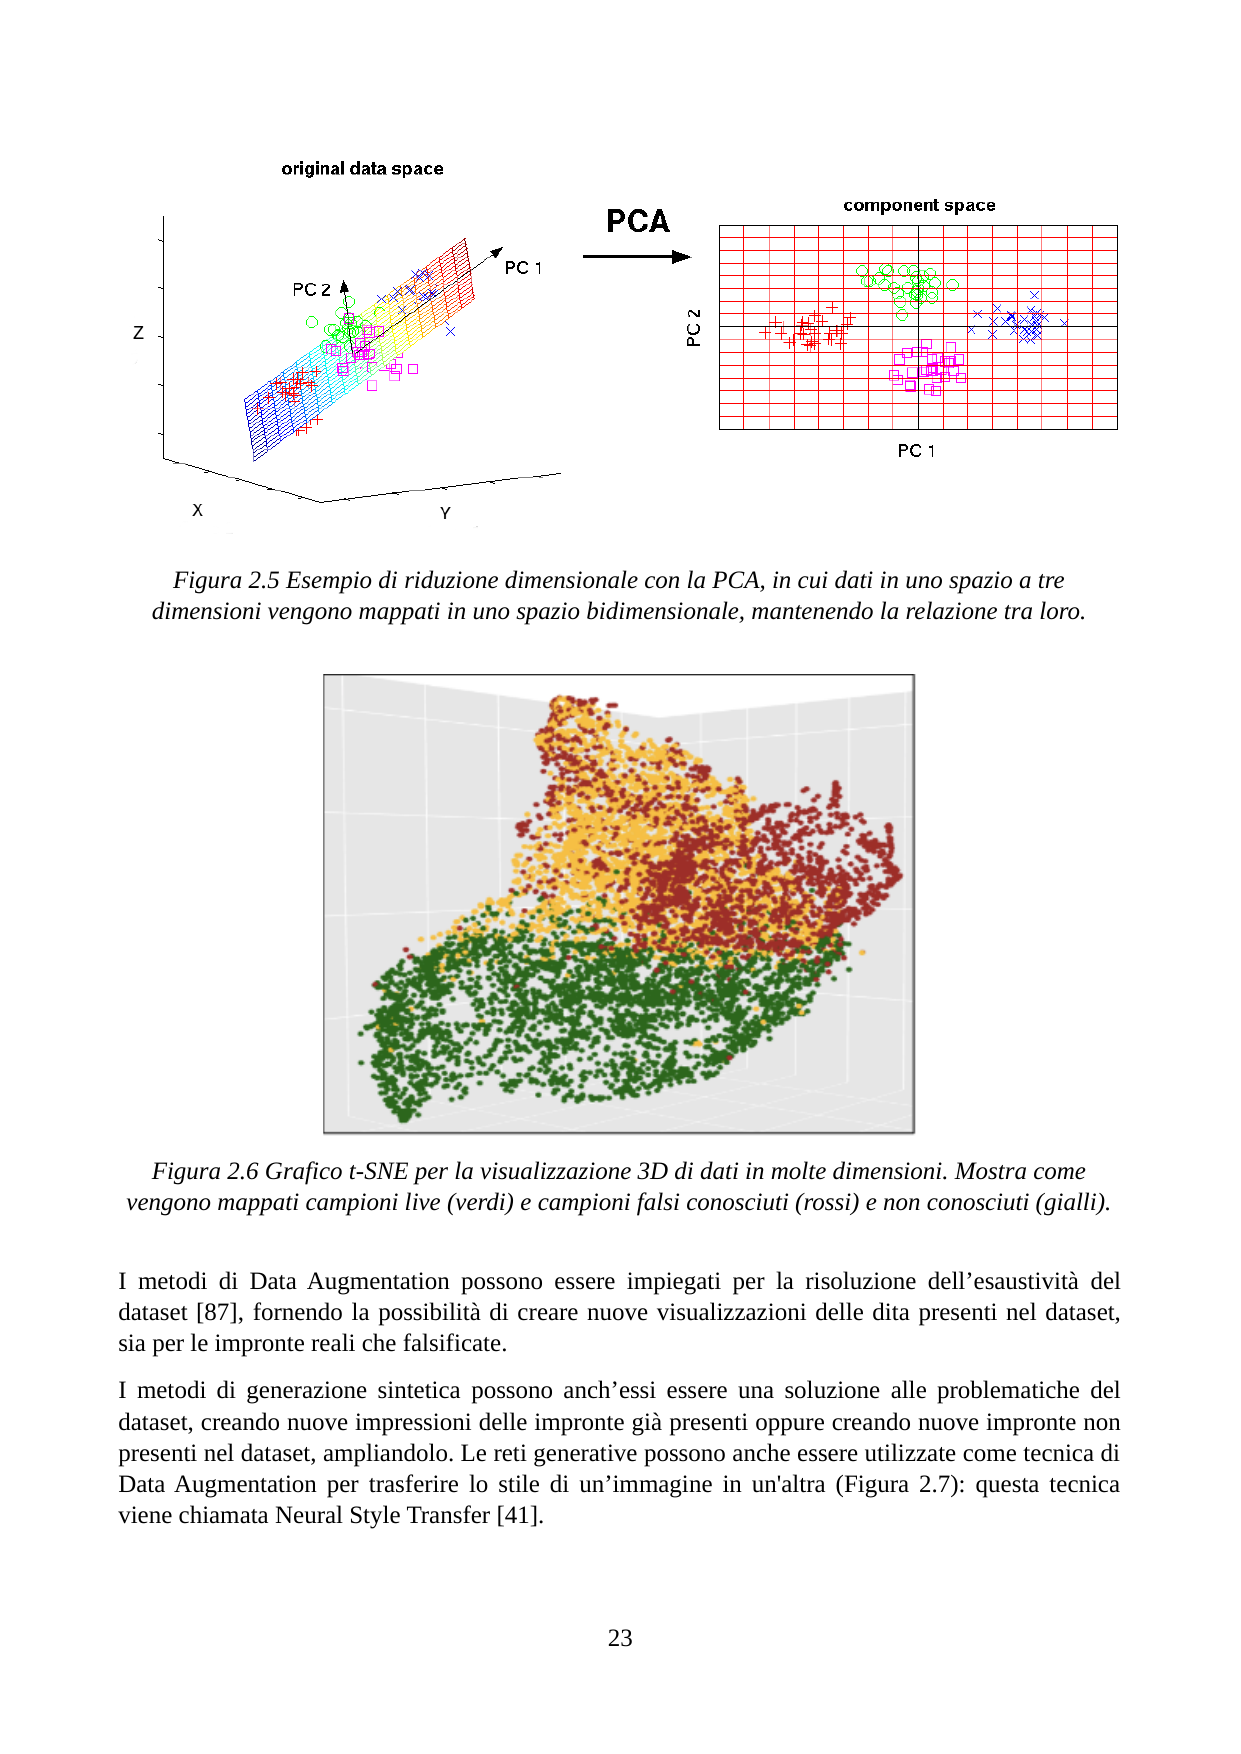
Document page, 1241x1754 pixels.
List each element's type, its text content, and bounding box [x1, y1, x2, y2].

subtitle Figura 2.5 Esempio di riduzione dimensionale con la PCA, in cui dati in uno spazio a tre dimensioni vengono mappati in uno spazio bidimensionale, mantenendo la relazione tra loro. [118, 565, 1122, 624]
subtitle Figura 2.6 Grafico t-SNE per la visualizzazione 3D di dati in molte dimensioni. Mostra come vengono mappati campioni live (verdi) e campioni falsi conosciuti (rossi) e non conosciuti (gialli). [118, 1156, 1122, 1216]
text I metodi di Data Augmentation possono essere impiegati per la risoluzione dell’esaustività del dataset [87], fornendo la possibilità di creare nuove visualizzazioni delle dita presenti nel dataset, sia per le impronte reali che falsificate. [118, 1266, 1122, 1357]
text I metodi di generazione sintetica possono anch’essi essere una soluzione alle problematiche del dataset, creando nuove impressioni delle impronte già presenti oppure creando nuove impronte non presenti nel dataset, ampliandolo. Le reti generative possono anche essere utilizzate come tecnica di Data Augmentation per trasferire lo stile di un’immagine in un'altra (Figura 2.7): questa tecnica viene chiamata Neural Style Transfer [41]. [118, 1376, 1122, 1528]
picture [323, 674, 917, 1137]
picture [118, 147, 1123, 546]
